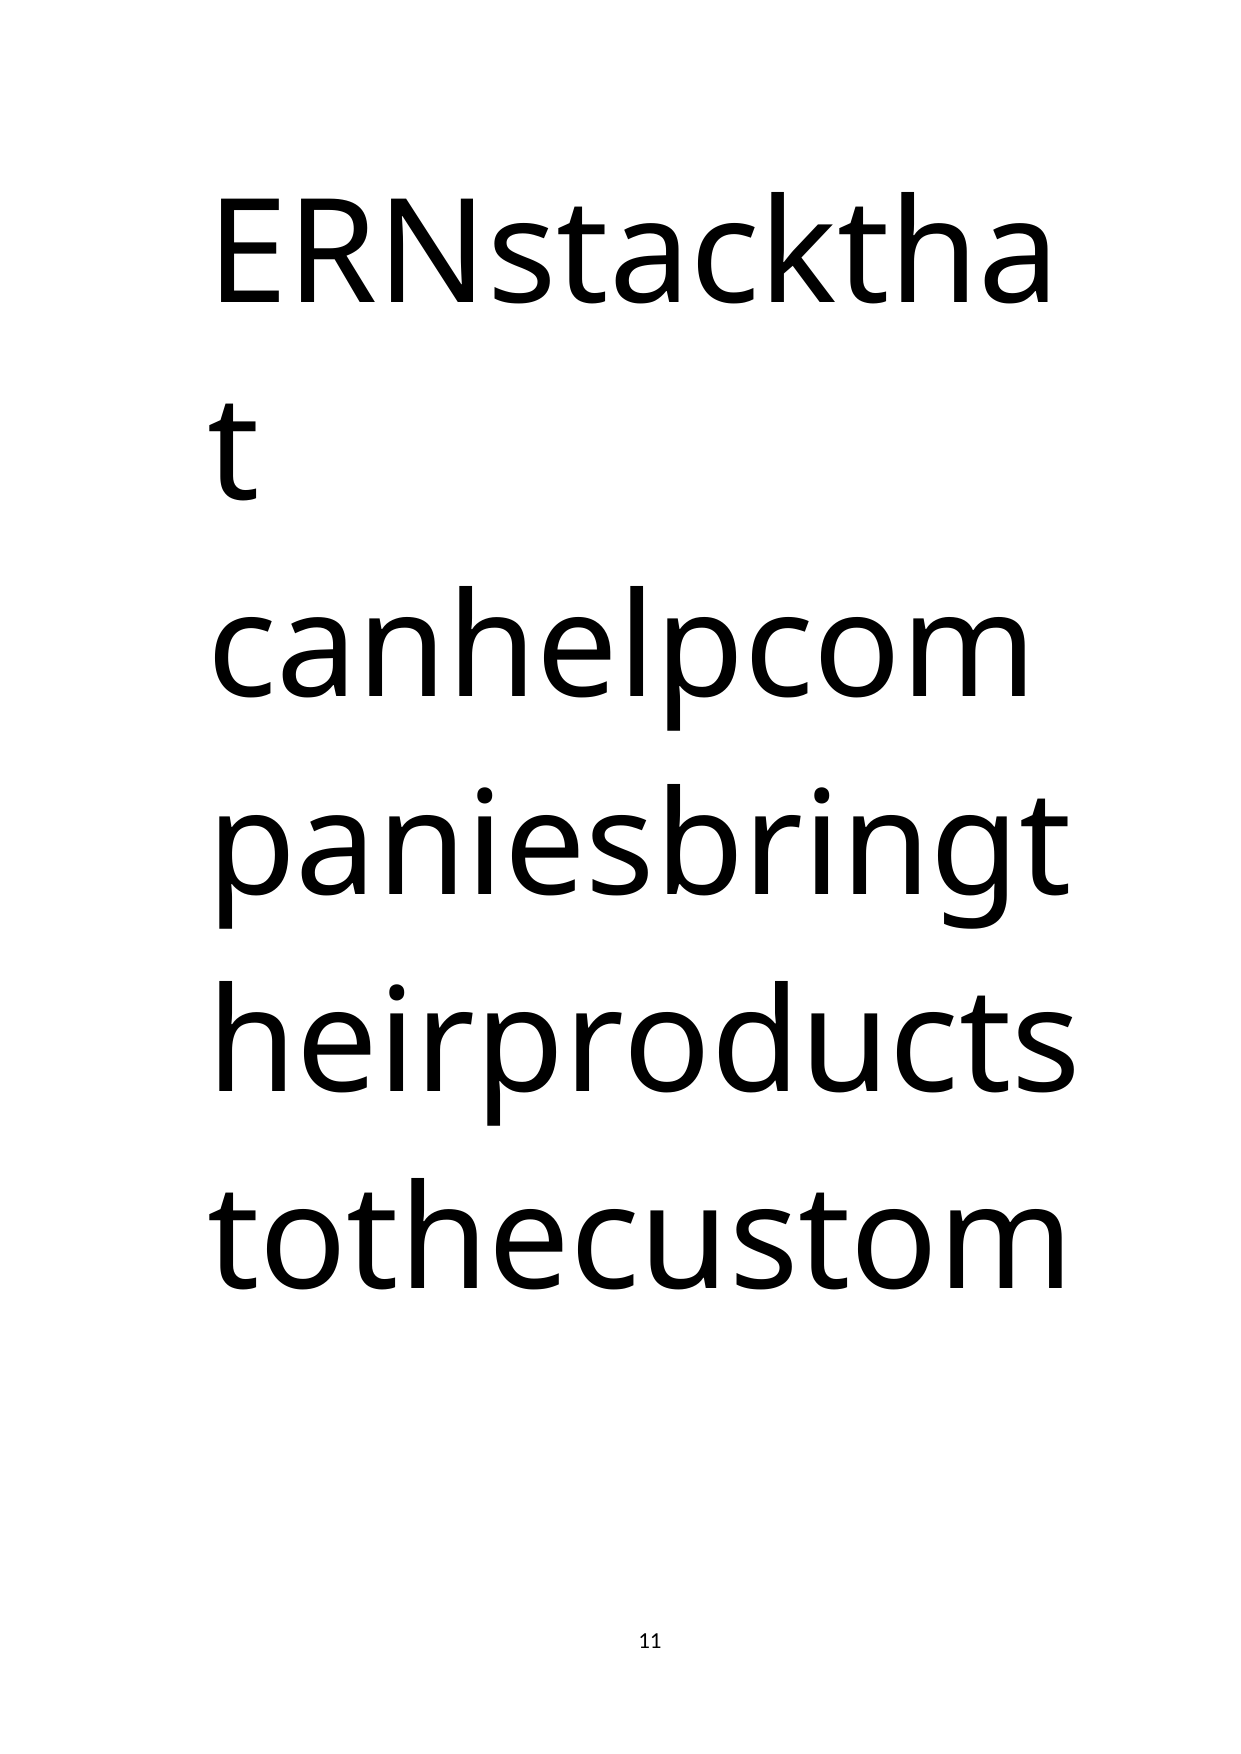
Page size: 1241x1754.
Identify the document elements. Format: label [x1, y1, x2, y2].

text [207, 148, 1092, 542]
text [207, 542, 1092, 1331]
